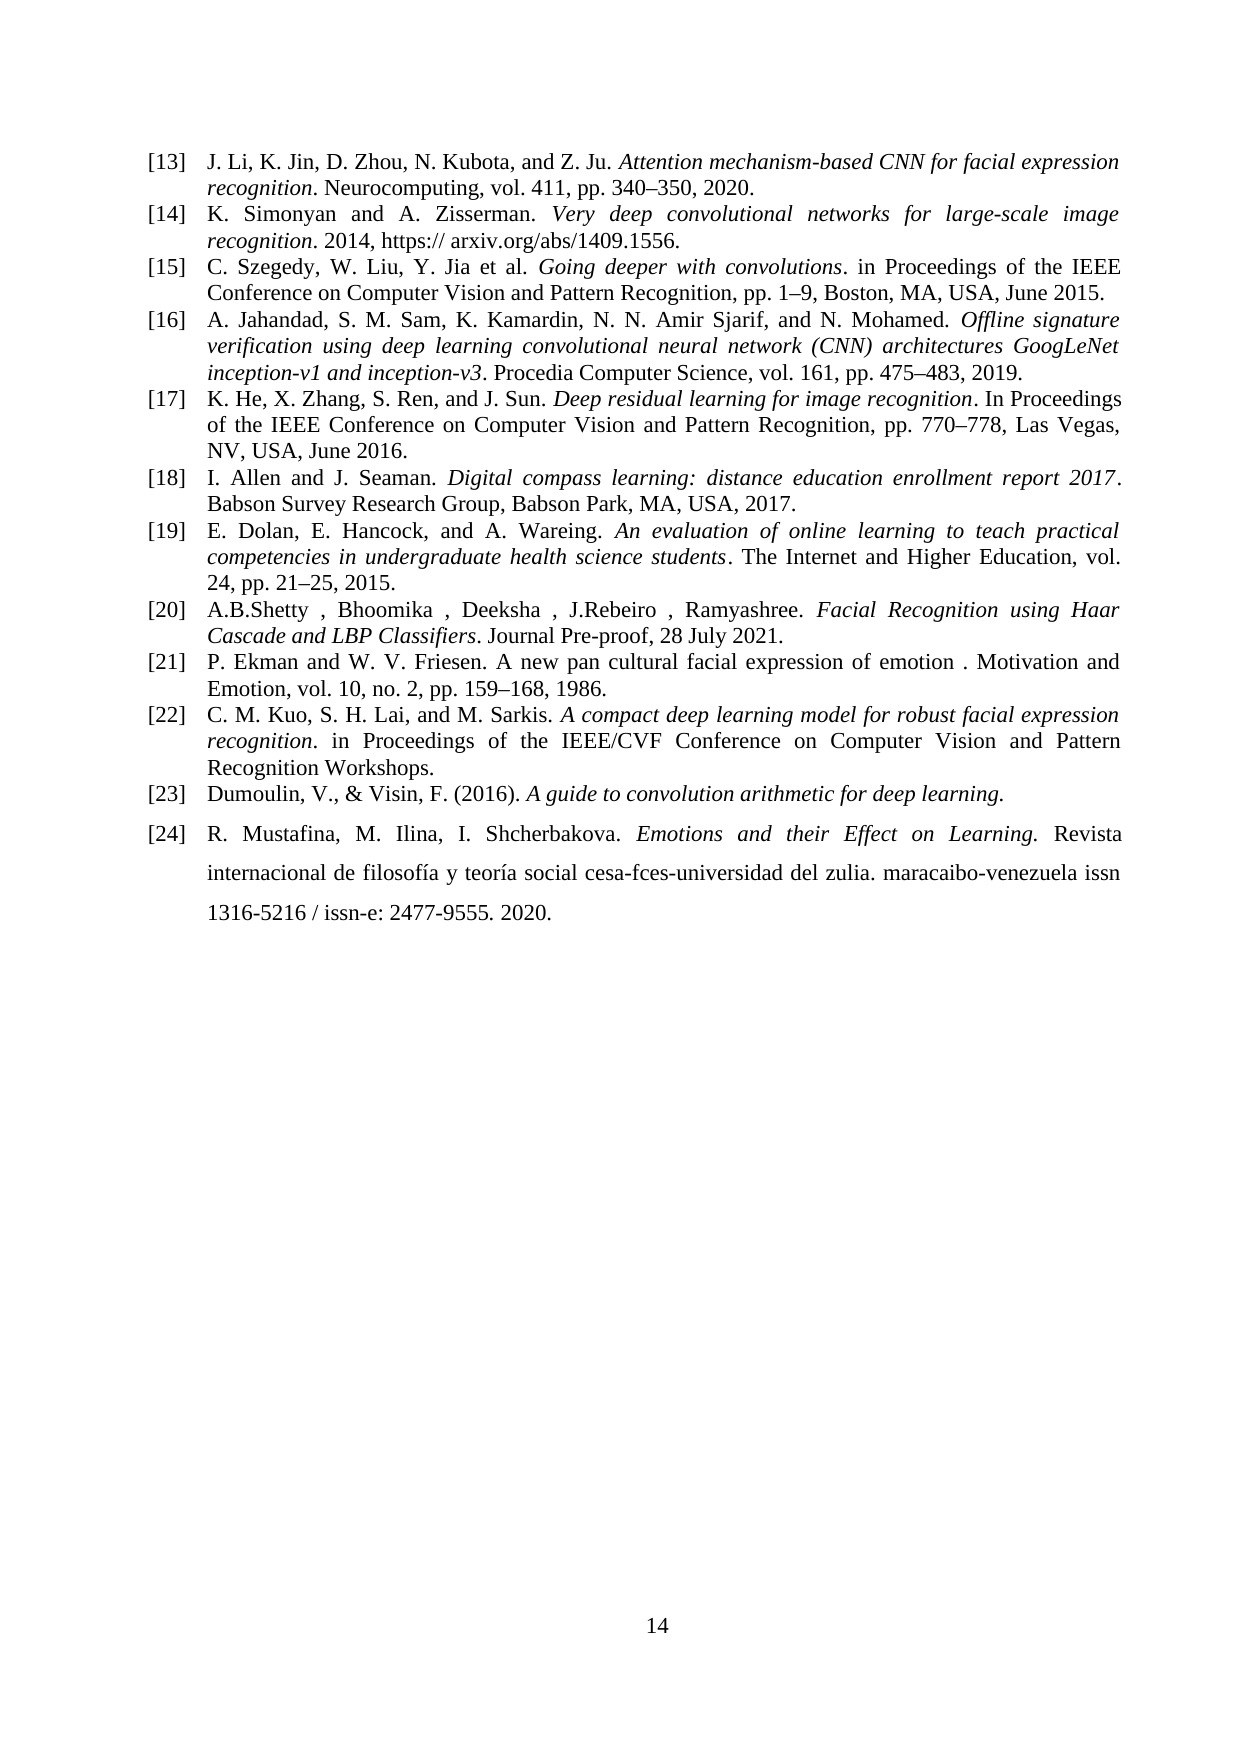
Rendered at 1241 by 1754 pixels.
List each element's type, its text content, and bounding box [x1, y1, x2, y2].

list C. Szegedy, W. Liu, Y. Jia et al. Going deeper with convolutions. in Proceedings of the IEEE Conference on Computer Vision and Pattern Recognition, pp. 1–9, Boston, MA, USA, June 2015. [148, 253, 1122, 306]
list I. Allen and J. Seaman. Digital compass learning: distance education enrollment report 2017. Babson Survey Research Group, Babson Park, MA, USA, 2017. [148, 464, 1122, 517]
list R. Mustafina, M. Ilina, I. Shcherbakova. Emotions and their Effect on Learning. Revista internacional de filosofía y teoría social cesa-fces-universidad del zulia. maracaibo-venezuela issn 1316-5216 / issn-e: 2477-9555. 2020. [148, 820, 1122, 925]
list E. Dolan, E. Hancock, and A. Wareing. An evaluation of online learning to teach practical competencies in undergraduate health science students. The Internet and Higher Education, vol. 24, pp. 21–25, 2015. [148, 517, 1122, 596]
list K. Simonyan and A. Zisserman. Very deep convolutional networks for large-scale image recognition. 2014, https:// arxiv.org/abs/1409.1556. [148, 200, 1122, 253]
list J. Li, K. Jin, D. Zhou, N. Kubota, and Z. Ju. Attention mechanism-based CNN for facial expression recognition. Neurocomputing, vol. 411, pp. 340–350, 2020. [148, 148, 1122, 200]
list Dumoulin, V., & Visin, F. (2016). A guide to convolution arithmetic for deep learning. [148, 780, 1122, 807]
list A.B.Shetty , Bhoomika , Deeksha , J.Rebeiro , Ramyashree. Facial Recognition using Haar Cascade and LBP Classifiers. Journal Pre-proof, 28 July 2021. [148, 596, 1122, 648]
list A. Jahandad, S. M. Sam, K. Kamardin, N. N. Amir Sjarif, and N. Mohamed. Offline signature verification using deep learning convolutional neural network (CNN) architectures GoogLeNet inception-v1 and inception-v3. Procedia Computer Science, vol. 161, pp. 475–483, 2019. [148, 306, 1122, 385]
list K. He, X. Zhang, S. Ren, and J. Sun. Deep residual learning for image recognition. In Proceedings of the IEEE Conference on Computer Vision and Pattern Recognition, pp. 770–778, Las Vegas, NV, USA, June 2016. [148, 385, 1122, 464]
list P. Ekman and W. V. Friesen. A new pan cultural facial expression of emotion . Motivation and Emotion, vol. 10, no. 2, pp. 159–168, 1986. [148, 648, 1122, 701]
list C. M. Kuo, S. H. Lai, and M. Sarkis. A compact deep learning model for robust facial expression recognition. in Proceedings of the IEEE/CVF Conference on Computer Vision and Pattern Recognition Workshops. [148, 701, 1122, 780]
